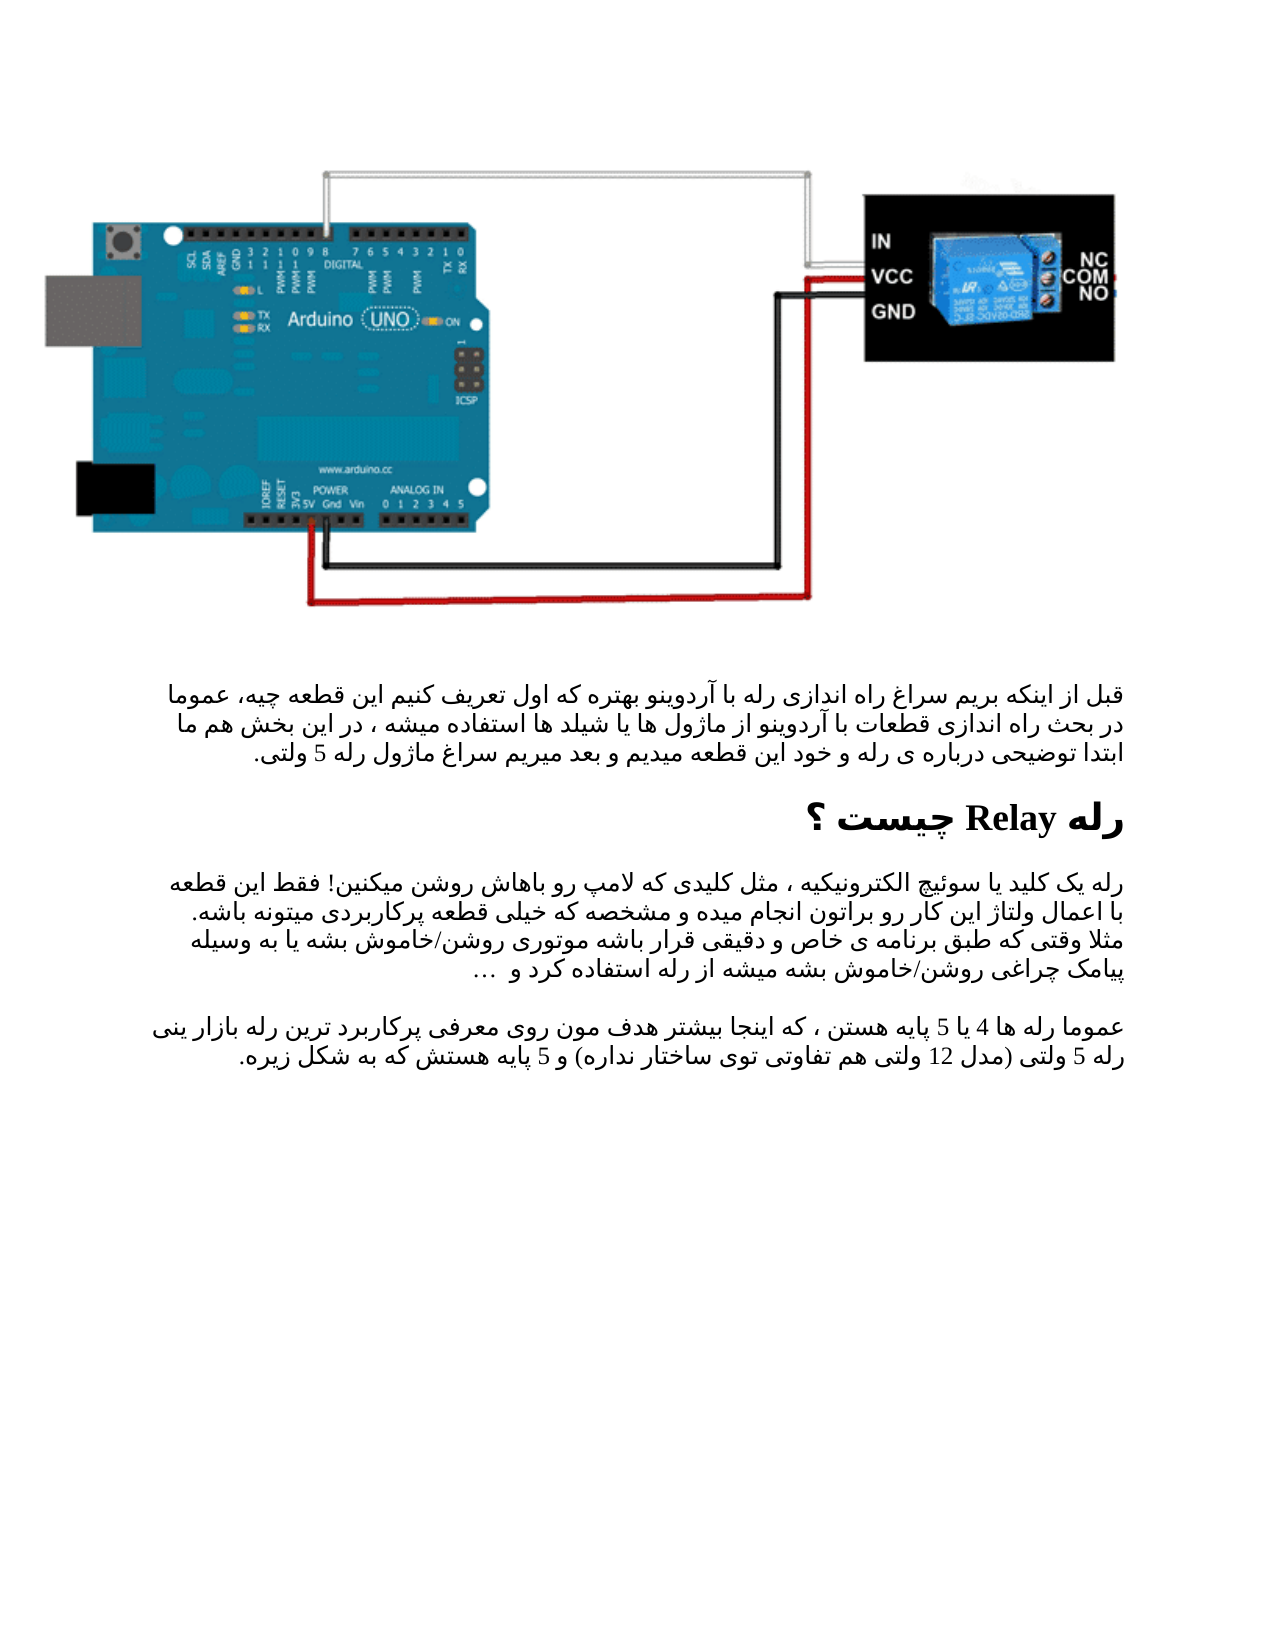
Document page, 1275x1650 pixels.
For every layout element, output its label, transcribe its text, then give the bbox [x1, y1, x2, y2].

picture [31, 150, 1125, 652]
subtitle رله Relay چیست ؟ [150, 796, 1125, 839]
text رله یک کلید یا سوئیچ الکترونیکیه ، مثل کلیدی که لامپ رو باهاش روشن میکنین! فقط این قطعه با اعمال ولتاژ این کار رو براتون انجام میده و مشخصه که خیلی قطعه پرکاربردی میتونه باشه. مثلا وقتی که طبق برنامه ی خاص و دقیقی قرار باشه موتوری روشن/خاموش بشه یا به وسیله پیامک چراغی روشن/خاموش بشه میشه از رله استفاده کرد و … [150, 868, 1125, 983]
text قبل از اینکه بریم سراغ راه اندازی رله با آردوینو بهتره که اول تعریف کنیم این قطعه چیه، عموما در بحث راه اندازی قطعات با آردوینو از ماژول ها یا شیلد ها استفاده میشه ، در این بخش هم ما ابتدا توضیحی درباره ی رله و خود این قطعه میدیم و بعد میریم سراغ ماژول رله 5 ولتی. [150, 680, 1125, 767]
text عموما رله ها 4 یا 5 پایه هستن ، که اینجا بیشتر هدف مون روی معرفی پرکاربرد ترین رله بازار ینی رله 5 ولتی (مدل 12 ولتی هم تفاوتی توی ساختار نداره) و 5 پایه هستش که به شکل زیره. [150, 1012, 1125, 1070]
